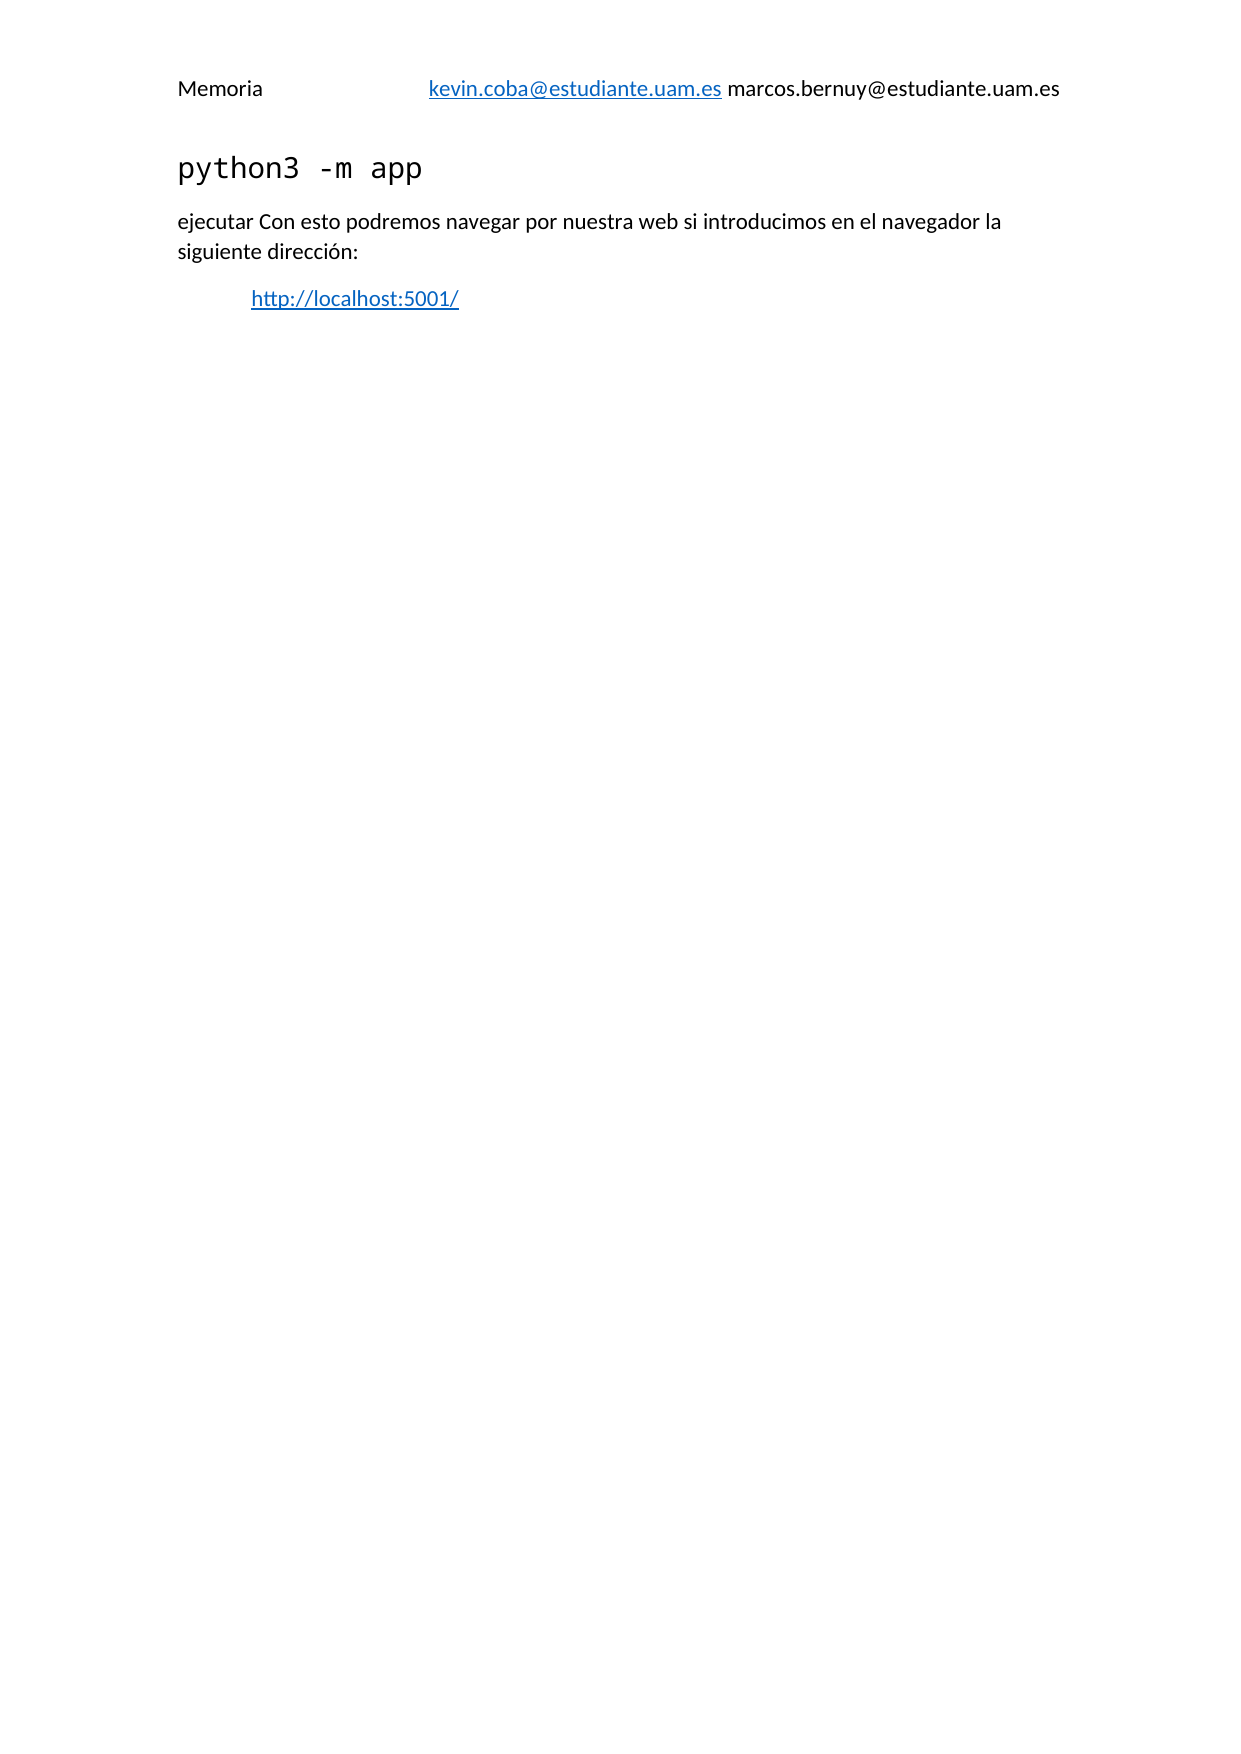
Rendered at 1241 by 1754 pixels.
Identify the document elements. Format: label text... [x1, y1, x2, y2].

text http://localhost:5001/ [177, 284, 1063, 312]
text python3 -m app [177, 148, 1063, 187]
text ejecutar Con esto podremos navegar por nuestra web si introducimos en el navegador la siguiente dirección: [177, 207, 1063, 265]
